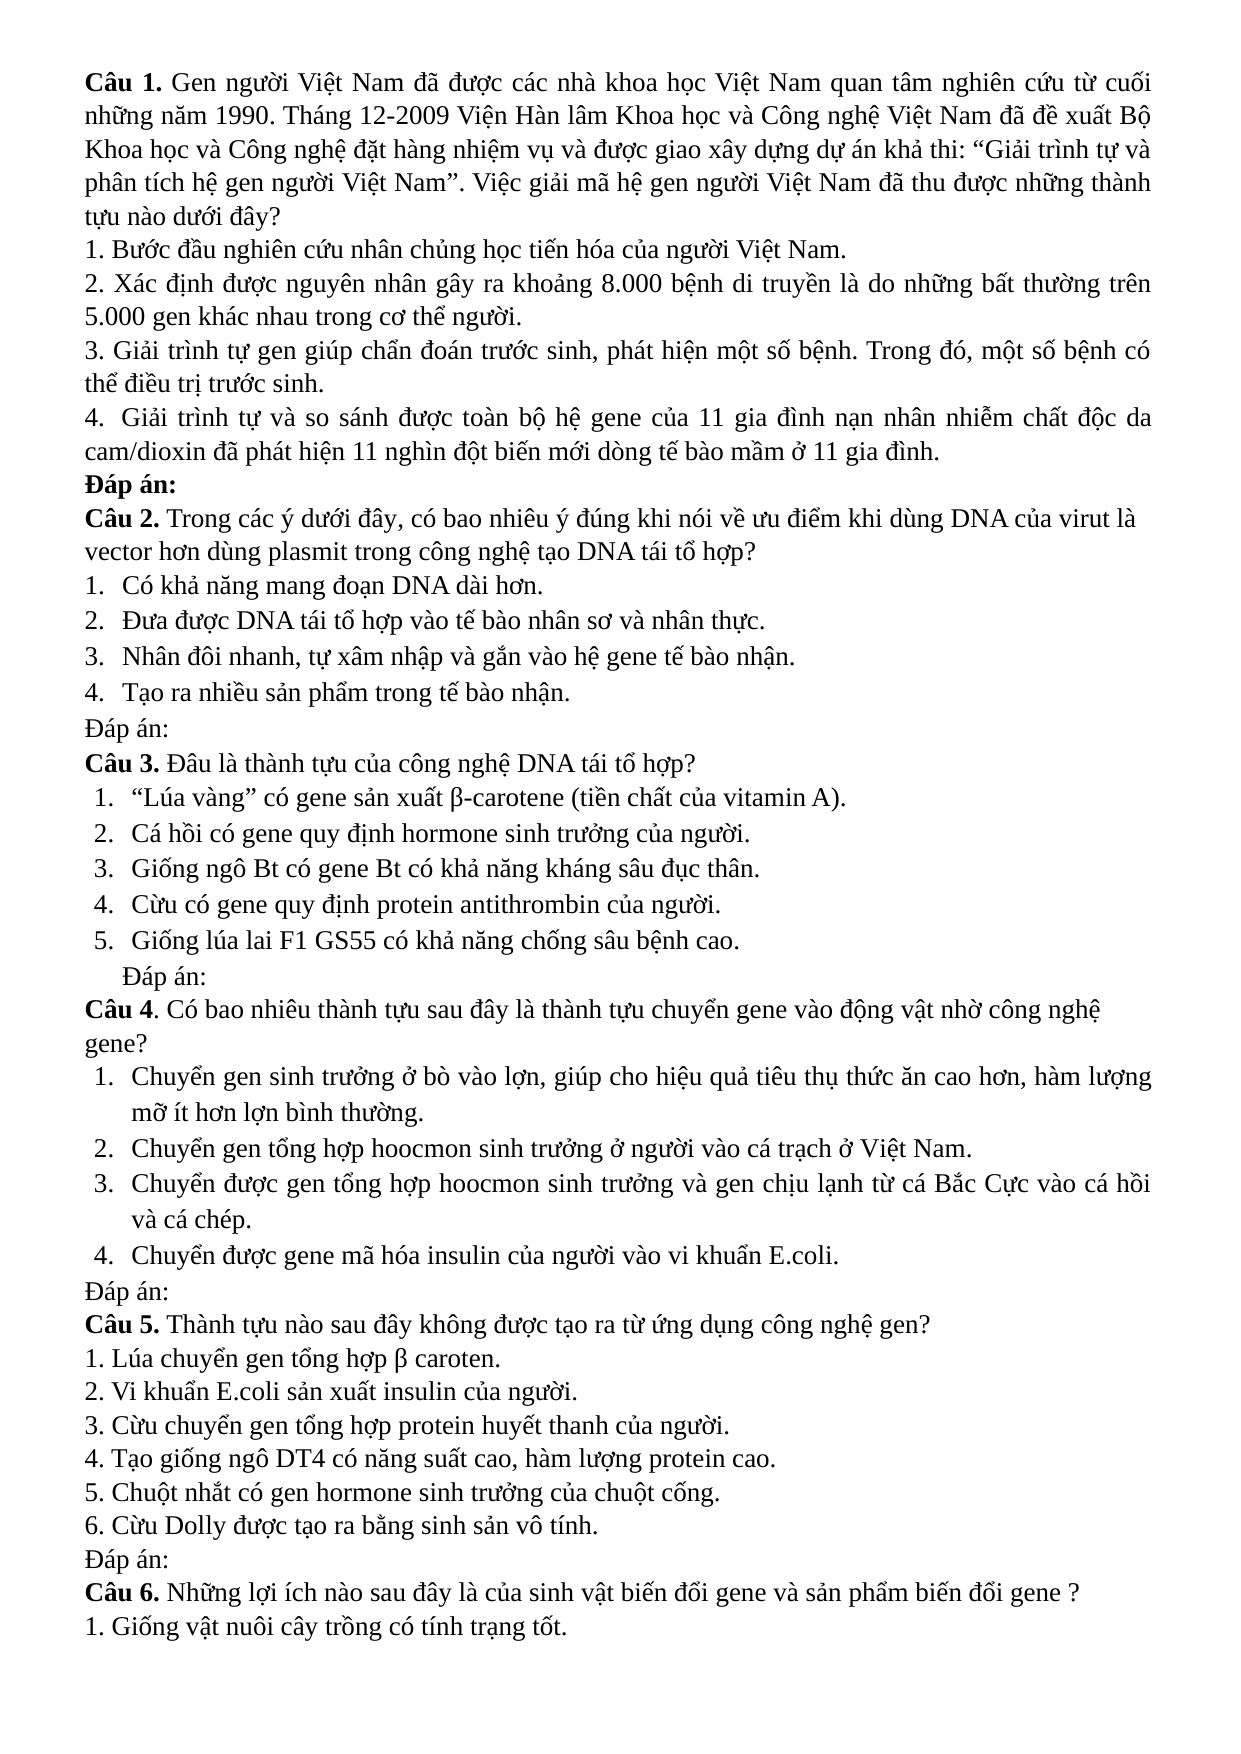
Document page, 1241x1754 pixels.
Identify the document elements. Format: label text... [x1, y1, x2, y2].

list Đưa được DNA tái tổ hợp vào tế bào nhân sơ và nhân thực. [84, 604, 1153, 636]
text Câu 6. Những lợi ích nào sau đây là của sinh vật biến đổi gene và sản phẩm biến đổi gene ? [84, 1576, 1153, 1608]
list Chuyển gen sinh trưởng ở bò vào lợn, giúp cho hiệu quả tiêu thụ thức ăn cao hơn, hàm lượng mỡ ít hơn lợn bình thường. [94, 1060, 1153, 1127]
text 4. Giải trình tự và so sánh được toàn bộ hệ gene của 11 gia đình nạn nhân nhiễm chất độc da cam/dioxin đã phát hiện 11 nghìn đột biến mới dòng tế bào mầm ở 11 gia đình. [84, 401, 1153, 466]
text 2. Xác định được nguyên nhân gây ra khoảng 8.000 bệnh di truyền là do những bất thường trên 5.000 gen khác nhau trong cơ thể người. [84, 267, 1153, 332]
text Câu 3. Đâu là thành tựu của công nghệ DNA tái tổ hợp? [84, 747, 1153, 778]
text Câu 1. Gen người Việt Nam đã được các nhà khoa học Việt Nam quan tâm nghiên cứu từ cuối những năm 1990. Tháng 12-2009 Viện Hàn lâm Khoa học và Công nghệ Việt Nam đã đề xuất Bộ Khoa học và Công nghệ đặt hàng nhiệm vụ và được giao xây dựng dự án khả thi: “Giải trình tự và phân tích hệ gen người Việt Nam”. Việc giải mã hệ gen người Việt Nam đã thu được những thành tựu nào dưới đây? [84, 66, 1153, 231]
text Đáp án: [84, 1543, 1153, 1574]
list Cá hồi có gene quy định hormone sinh trưởng của người. [84, 817, 1153, 848]
text 1. Giống vật nuôi cây trồng có tính trạng tốt. [84, 1610, 1153, 1641]
list Giống ngô Bt có gene Bt có khả năng kháng sâu đục thân. [84, 852, 1153, 883]
text Câu 4. Có bao nhiêu thành tựu sau đây là thành tựu chuyển gene vào động vật nhờ công nghệ gene? [84, 993, 1153, 1058]
list Tạo ra nhiều sản phẩm trong tế bào nhận. [84, 676, 1153, 707]
list “Lúa vàng” có gene sản xuất β-carotene (tiền chất của vitamin A). [84, 781, 1153, 812]
text Đáp án: [122, 959, 1153, 991]
text 6. Cừu Dolly được tạo ra bằng sinh sản vô tính. [84, 1509, 1153, 1541]
text 4. Tạo giống ngô DT4 có năng suất cao, hàm lượng protein cao. [84, 1442, 1153, 1473]
list Chuyển gen tổng hợp hoocmon sinh trưởng ở người vào cá trạch ở Việt Nam. [94, 1132, 1153, 1163]
text Đáp án: [84, 1274, 1153, 1306]
list Chuyển được gen tổng hợp hoocmon sinh trưởng và gen chịu lạnh từ cá Bắc Cực vào cá hồi và cá chép. [94, 1167, 1153, 1234]
list Cừu có gene quy định protein antithrombin của người. [84, 888, 1153, 919]
text Đáp án: [84, 468, 1153, 499]
list Giống lúa lai F1 GS55 có khả năng chống sâu bệnh cao. [84, 924, 1153, 955]
list Chuyển được gene mã hóa insulin của người vào vi khuẩn E.coli. [94, 1239, 1153, 1270]
text 1. Lúa chuyển gen tổng hợp β caroten. [84, 1342, 1153, 1373]
list Đáp án: [84, 712, 1153, 743]
text 1. Bước đầu nghiên cứu nhân chủng học tiến hóa của người Việt Nam. [84, 233, 1153, 264]
list Nhân đôi nhanh, tự xâm nhập và gắn vào hệ gene tế bào nhận. [84, 640, 1153, 671]
text 2. Vi khuẩn E.coli sản xuất insulin của người. [84, 1375, 1153, 1406]
text 5. Chuột nhắt có gen hormone sinh trưởng của chuột cống. [84, 1476, 1153, 1507]
text Câu 5. Thành tựu nào sau đây không được tạo ra từ ứng dụng công nghệ gen? [84, 1308, 1153, 1339]
text 3. Cừu chuyển gen tổng hợp protein huyết thanh của người. [84, 1409, 1153, 1440]
text Câu 2. Trong các ý dưới đây, có bao nhiêu ý đúng khi nói về ưu điểm khi dùng DNA của virut là vector hơn dùng plasmit trong công nghệ tạo DNA tái tổ hợp? [84, 502, 1153, 566]
text 3. Giải trình tự gen giúp chẩn đoán trước sinh, phát hiện một số bệnh. Trong đó, một số bệnh có thể điều trị trước sinh. [84, 334, 1153, 399]
list Có khả năng mang đoạn DNA dài hơn. [84, 569, 1153, 600]
